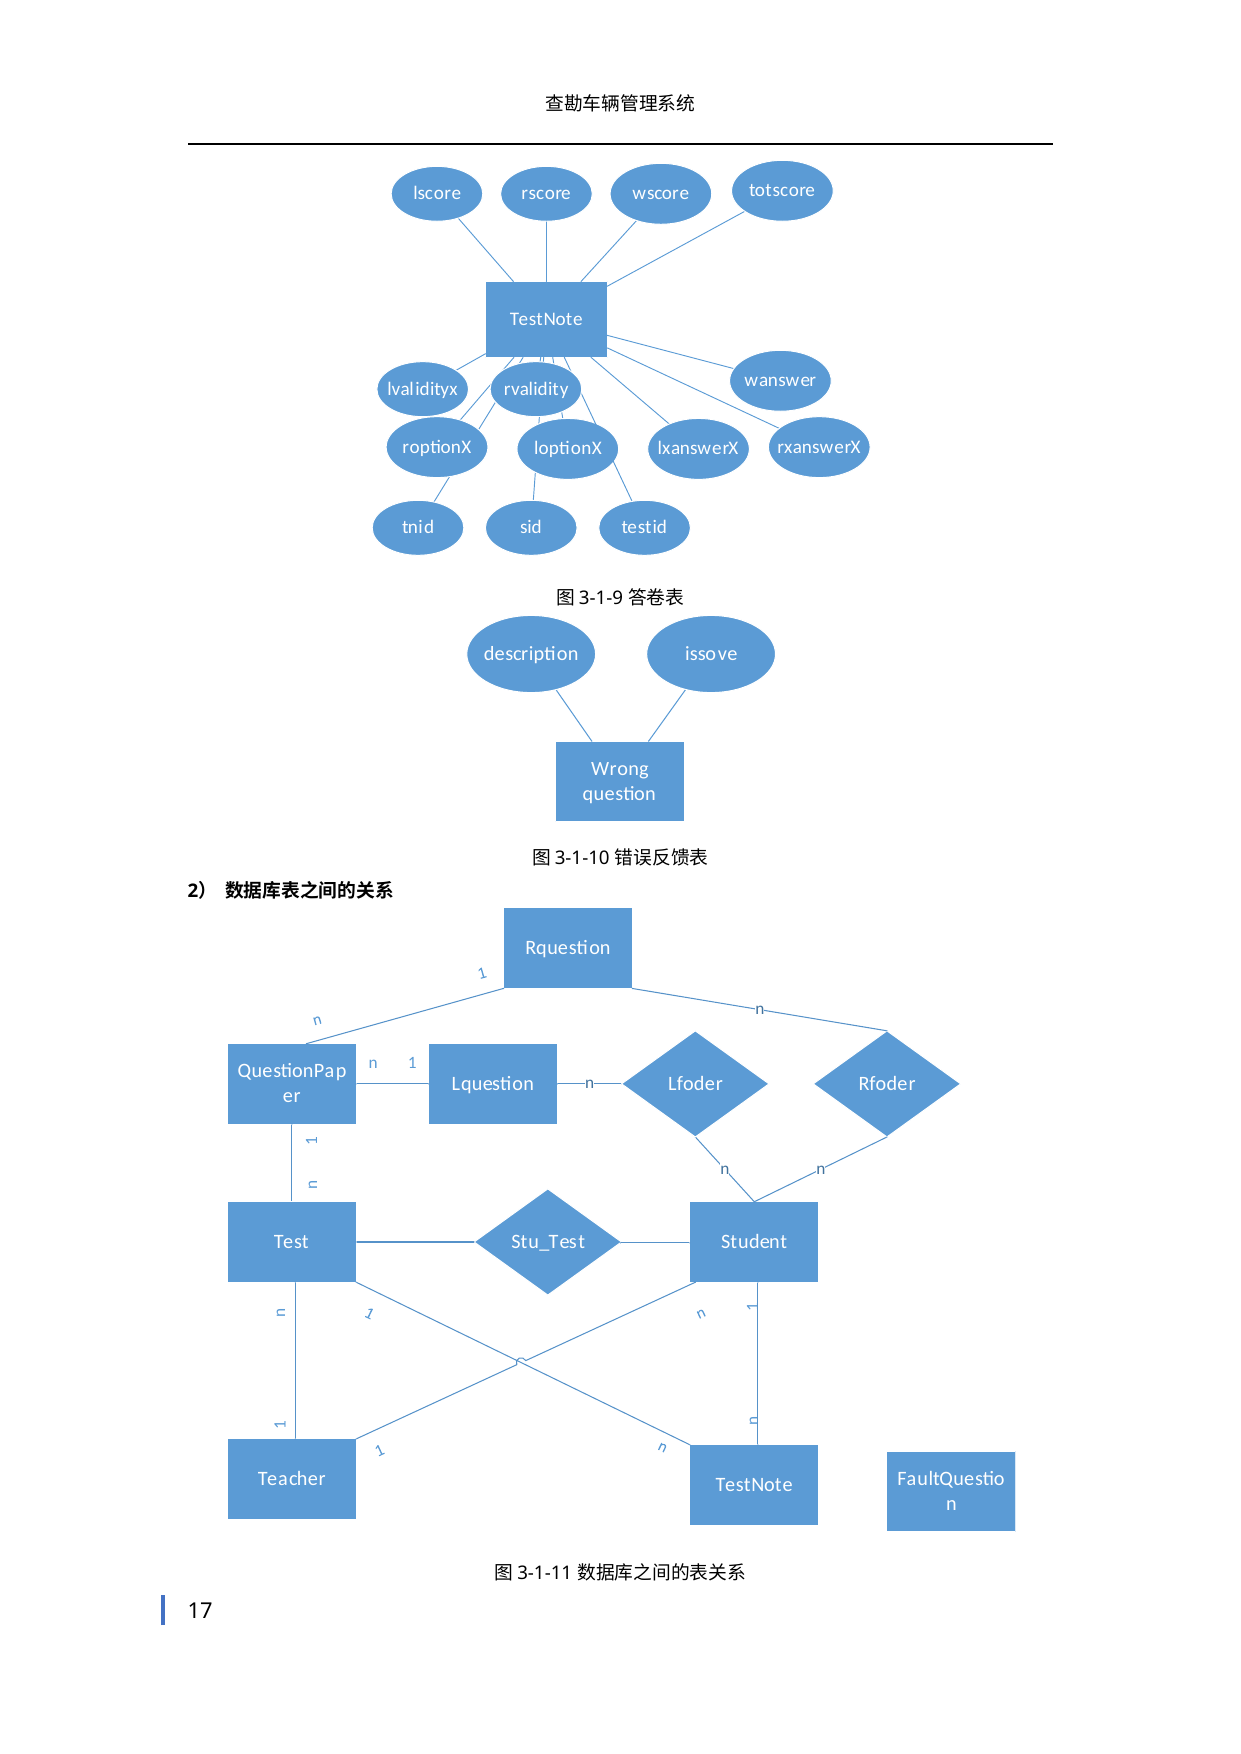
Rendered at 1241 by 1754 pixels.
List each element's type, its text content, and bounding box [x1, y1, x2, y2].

text 图3-1-10 错误反馈表 [187, 840, 1053, 873]
list 数据库表之间的关系 [187, 873, 1053, 905]
text 图3-1-9 答卷表 [187, 580, 1053, 613]
text 图3-1-11 数据库之间的表关系 [187, 1555, 1053, 1588]
